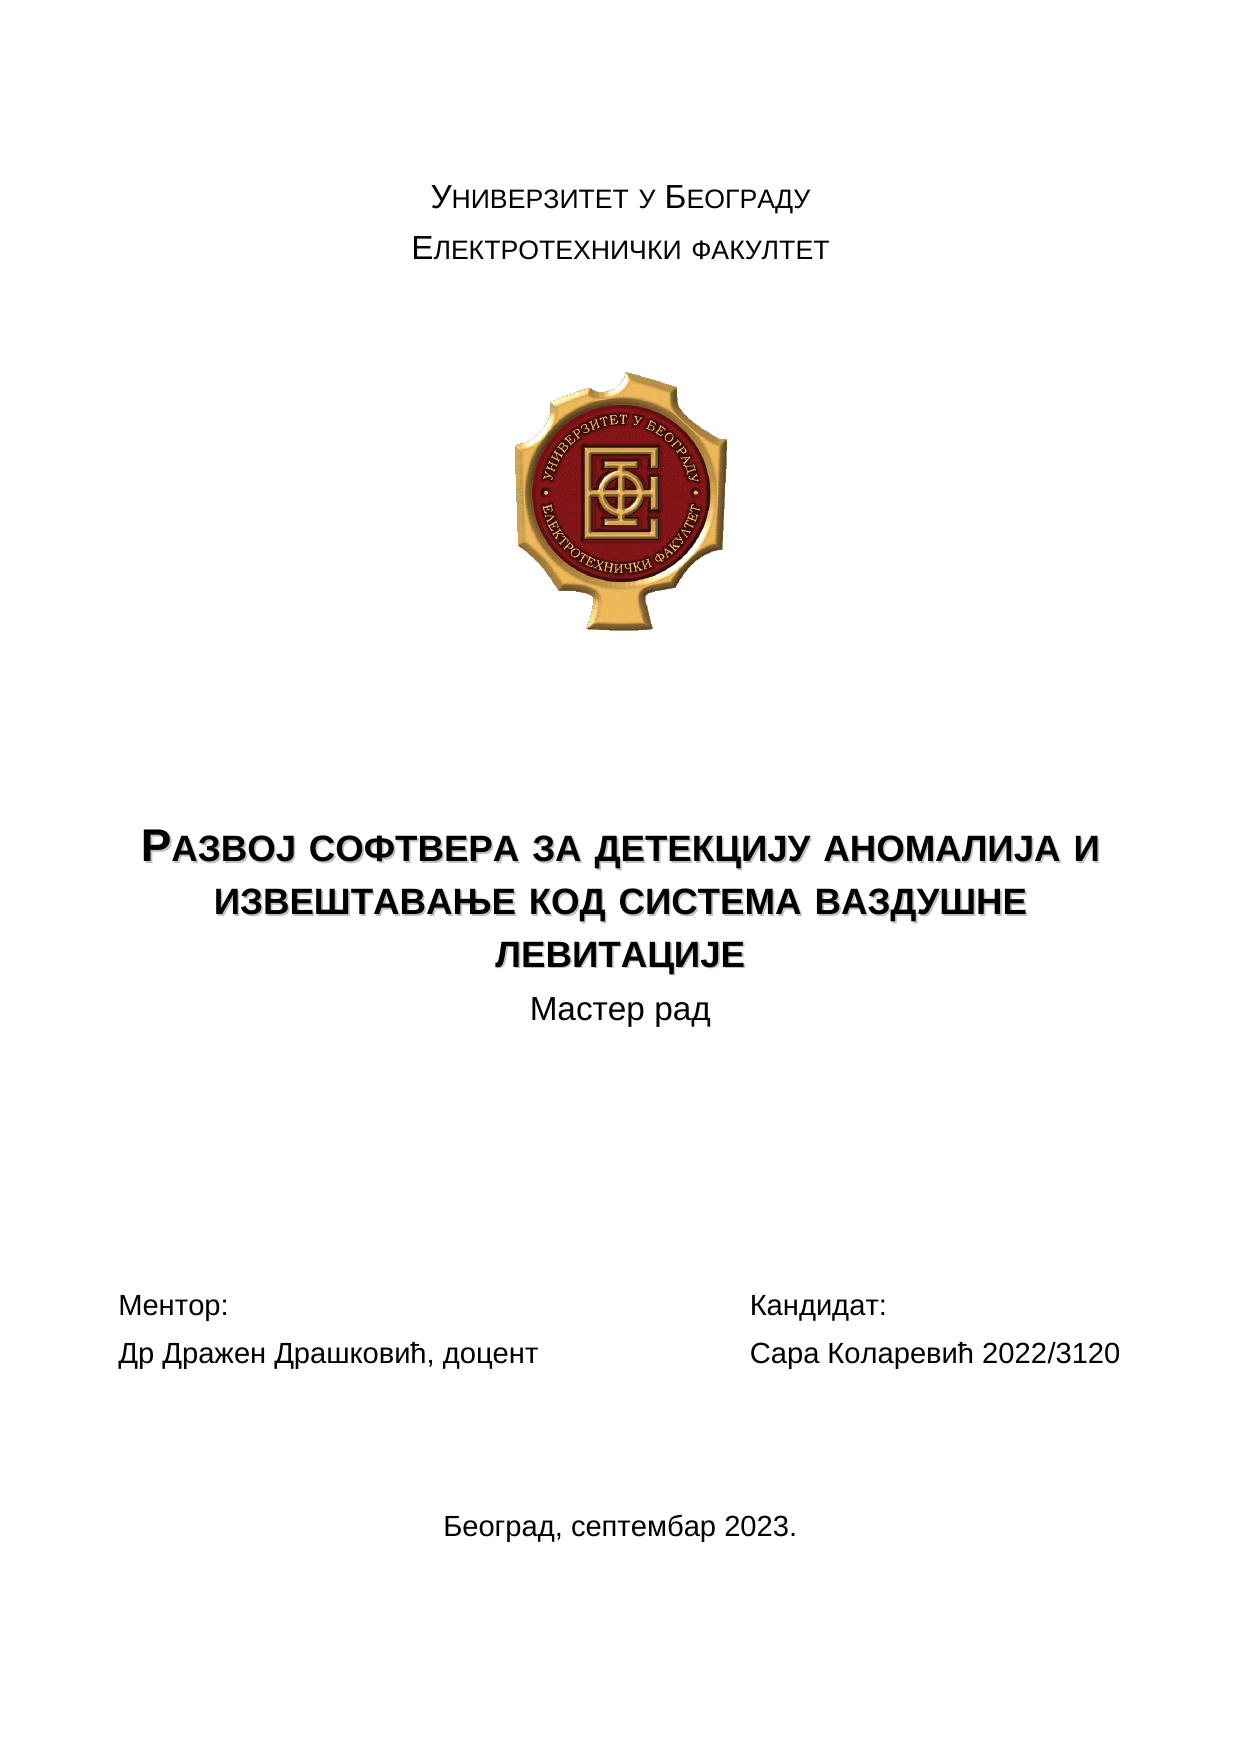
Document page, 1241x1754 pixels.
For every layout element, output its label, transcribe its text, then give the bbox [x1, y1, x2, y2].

text Развој софтвера за детекцију аномалија и извештавање код система ваздушне левитације [118, 819, 1122, 977]
table_cell Др Дражен Драшковић, доцент [107, 1334, 738, 1385]
table_header Ментор: [107, 1288, 738, 1334]
text Електротехнички факултет [118, 228, 1122, 267]
text Мастер рад [118, 989, 1122, 1028]
picture [504, 365, 737, 637]
text Београд, септембар 2023. [118, 1509, 1122, 1542]
text Универзитет у Београду [118, 177, 1122, 216]
table_cell Сара Коларевић 2022/3120 [738, 1334, 1133, 1385]
table_header Кандидат: [738, 1288, 1133, 1334]
